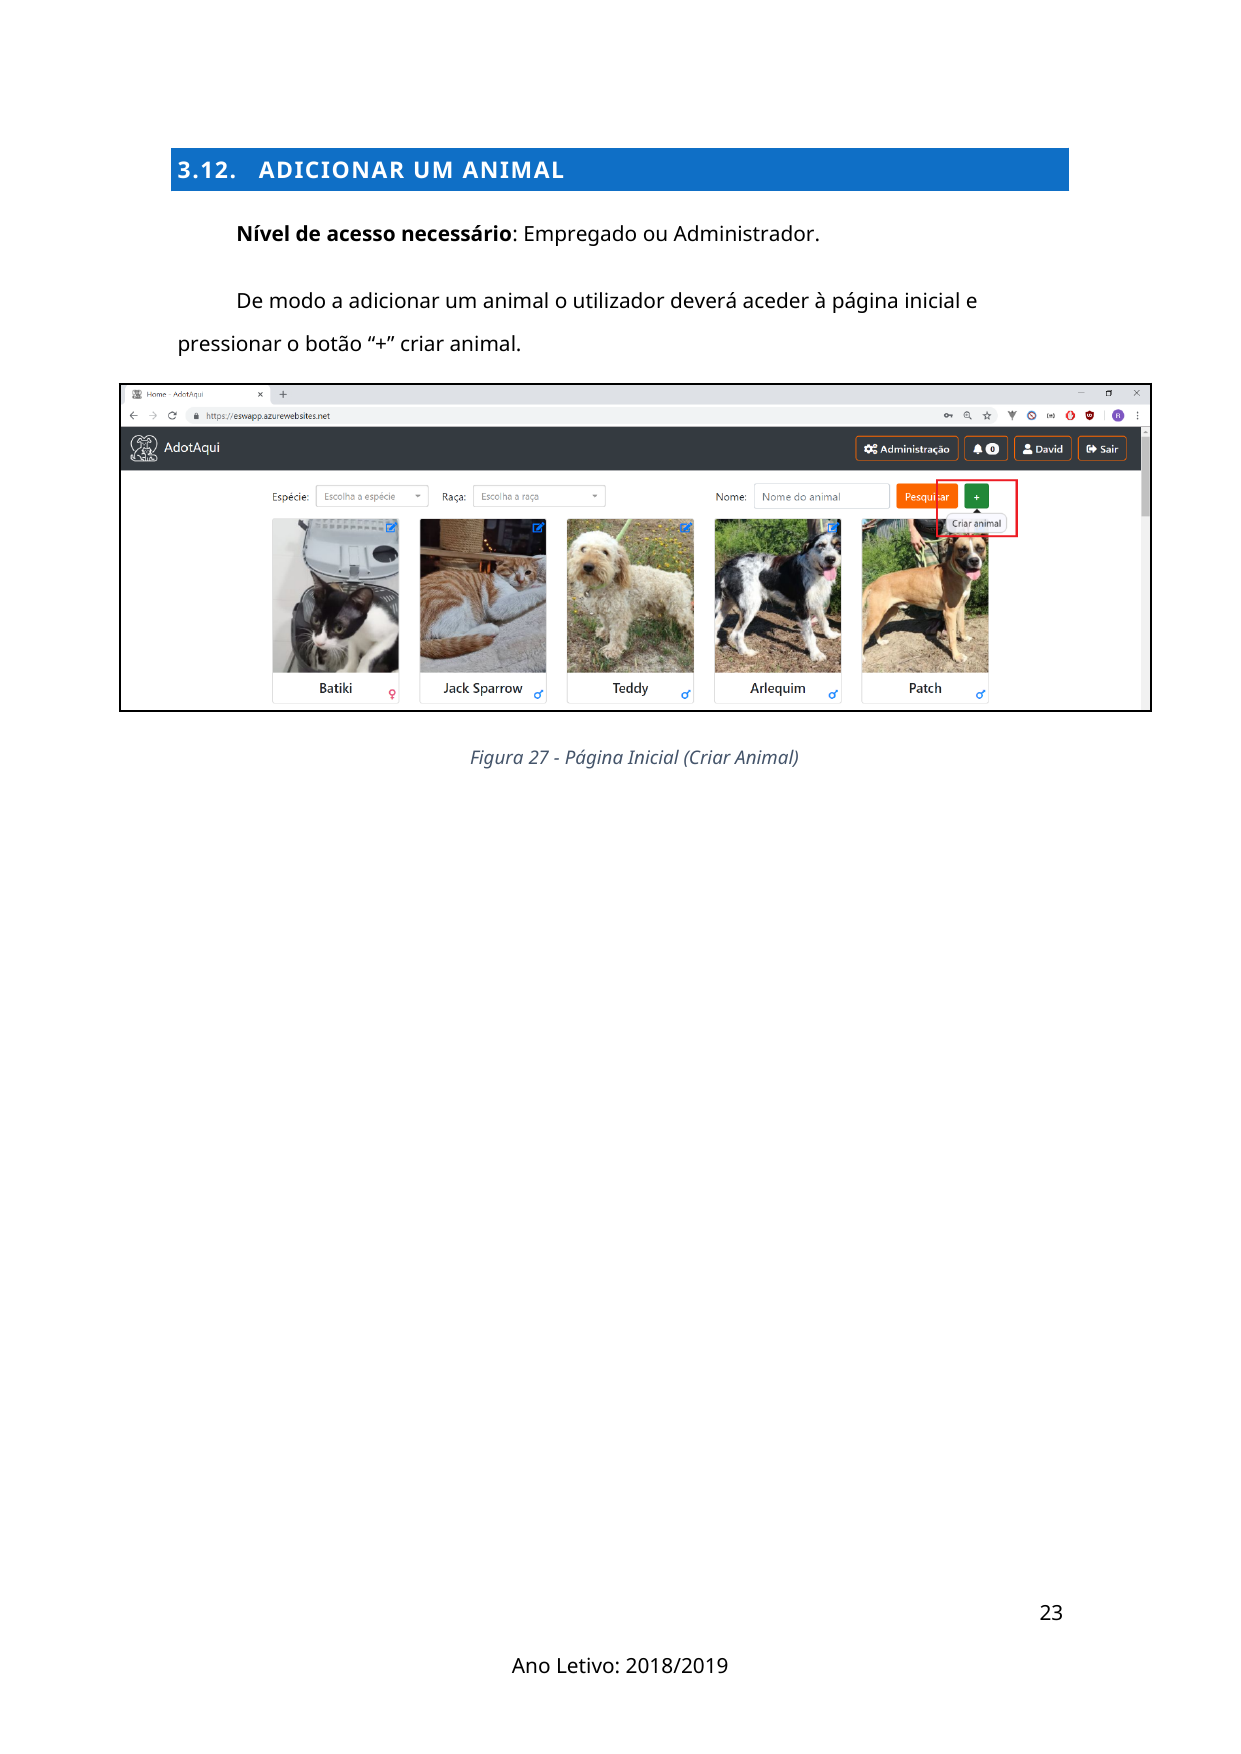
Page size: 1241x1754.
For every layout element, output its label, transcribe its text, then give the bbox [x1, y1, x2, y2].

picture [121, 385, 1150, 710]
subtitle Adicionar um Animal [178, 154, 1063, 185]
text De modo a adicionar um animal o utilizador deverá aceder à página inicial e pressionar o botão “+” criar animal. [177, 287, 1063, 358]
text Nível de acesso necessário: Empregado ou Administrador. [177, 219, 1063, 247]
